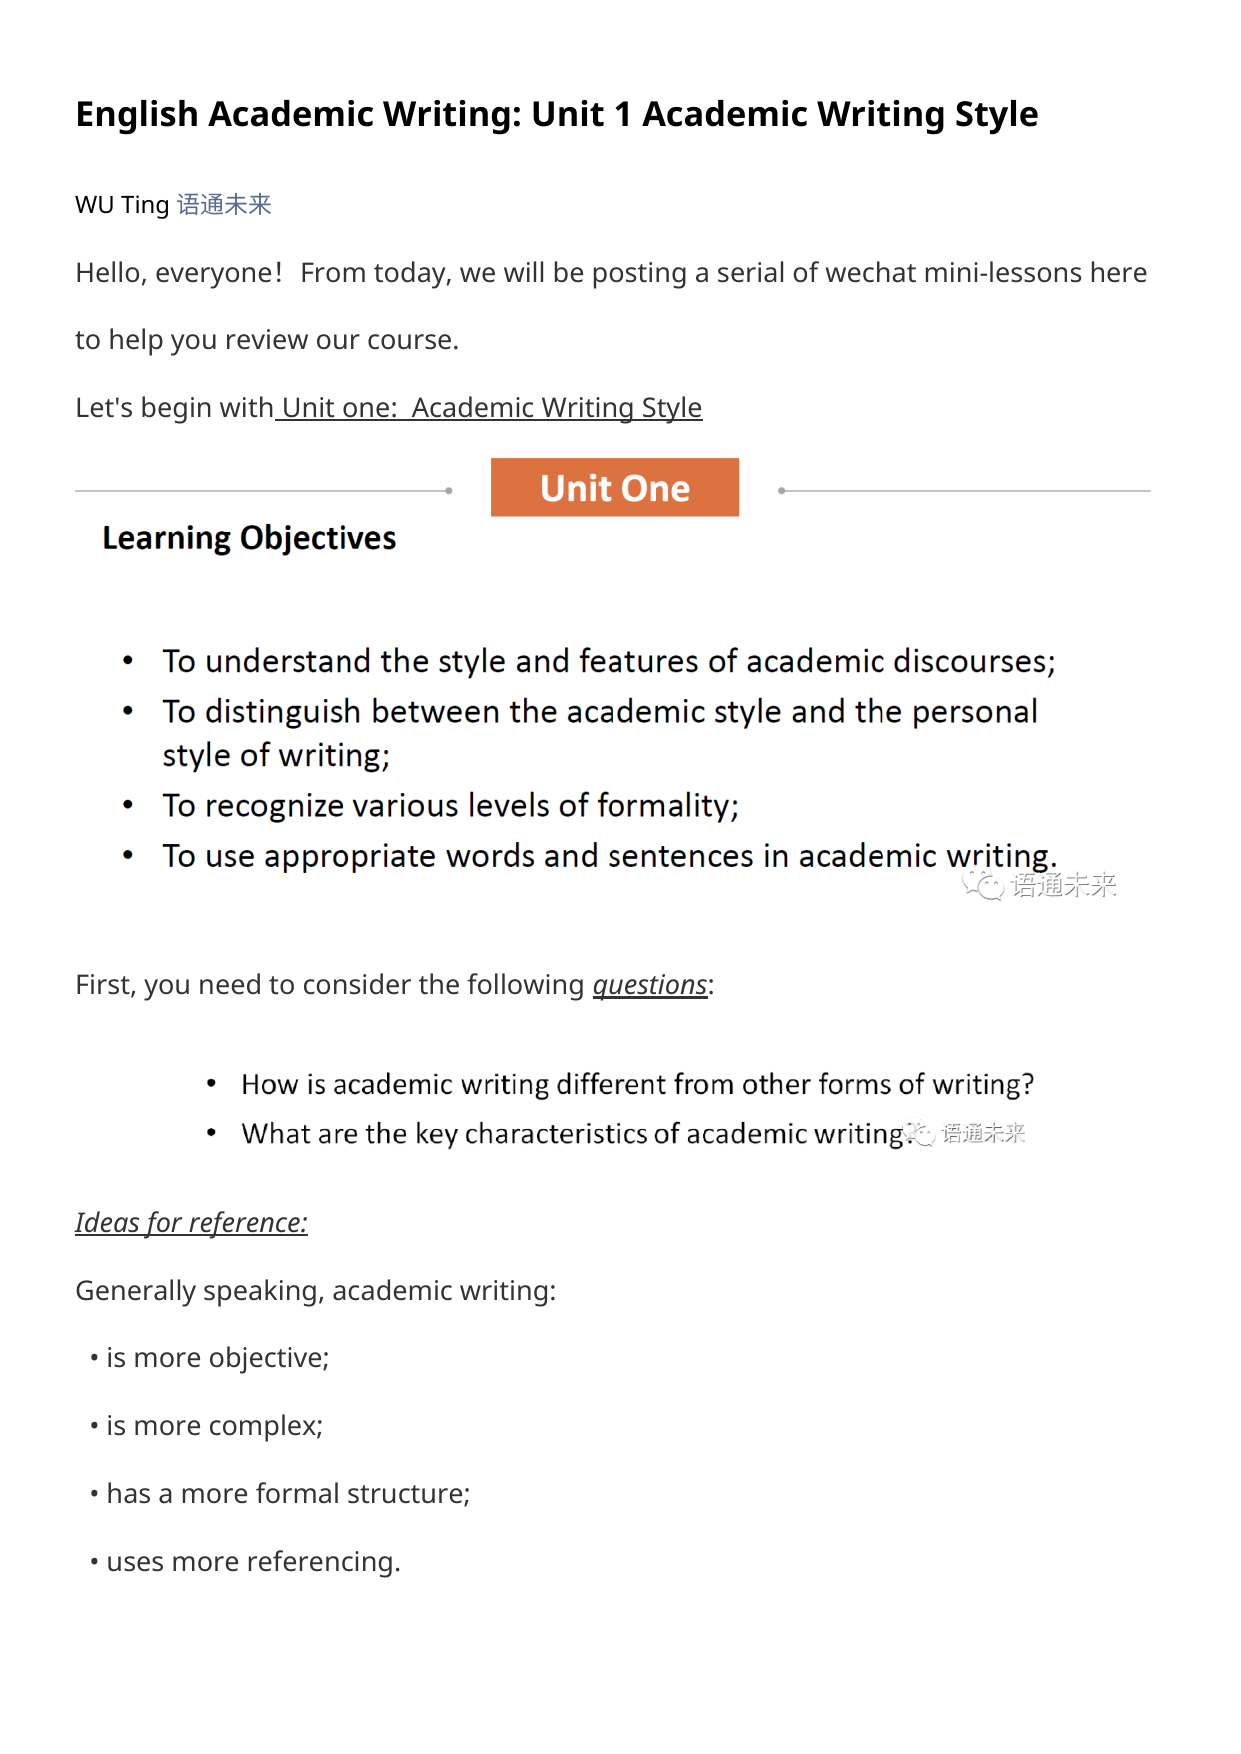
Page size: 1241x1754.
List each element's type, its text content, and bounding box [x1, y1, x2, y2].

picture [75, 440, 1151, 931]
text Let's begin with Unit one: Academic Writing Style [75, 372, 1165, 440]
text WU Ting 语通未来 [75, 169, 1165, 237]
text • is more complex; [75, 1391, 1165, 1459]
picture [187, 1017, 1053, 1171]
text Hello, everyone！From today, we will be posting a serial of wechat mini-lessons here to help you review our course. [75, 237, 1165, 372]
text • uses more referencing. [75, 1527, 1165, 1595]
text Ideas for reference: [75, 1187, 1165, 1255]
text • is more objective; [75, 1323, 1165, 1391]
text English Academic Writing: Unit 1 Academic Writing Style [75, 79, 1165, 147]
text • has a more formal structure; [75, 1459, 1165, 1527]
text Generally speaking, academic writing: [75, 1255, 1165, 1323]
text First, you need to consider the following questions: [75, 950, 1165, 1018]
